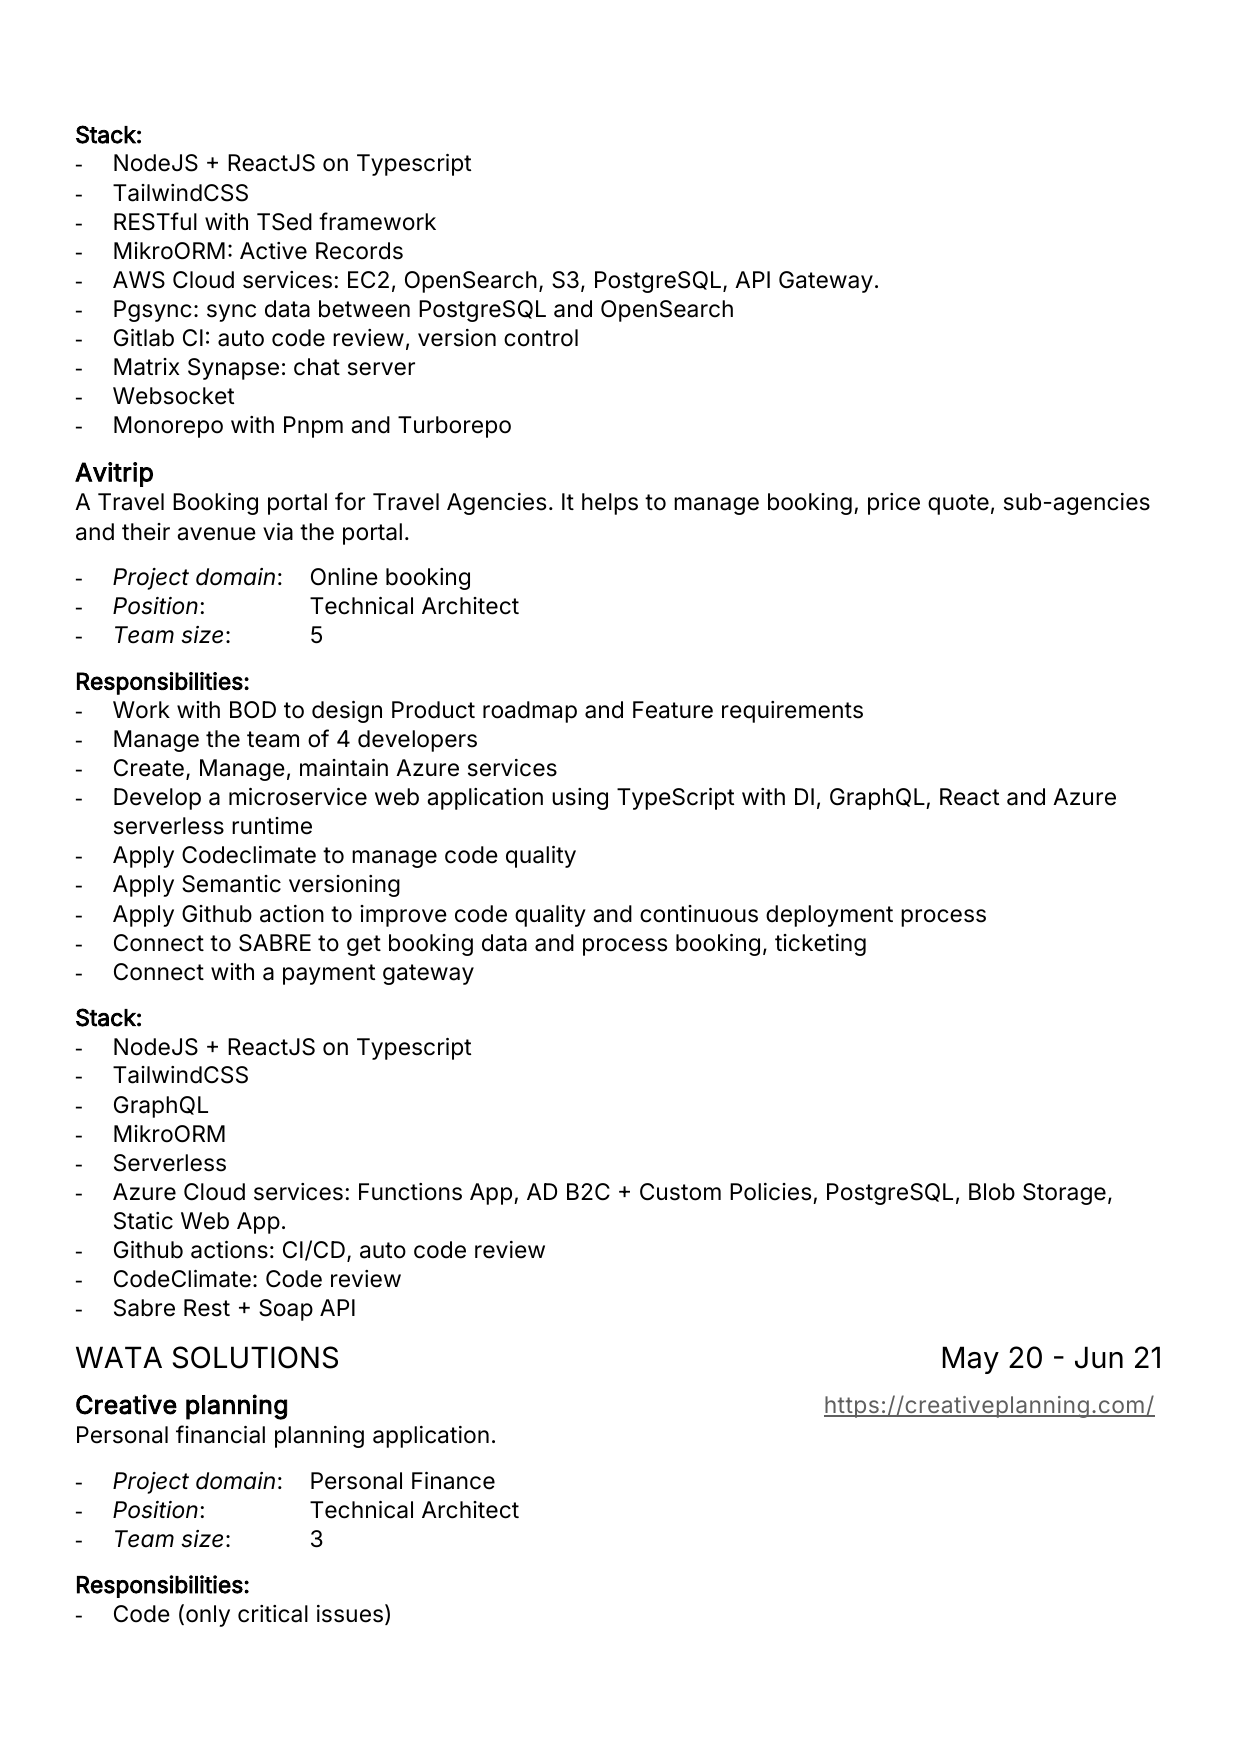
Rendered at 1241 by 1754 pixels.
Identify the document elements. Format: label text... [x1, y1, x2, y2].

subtitle Responsibilities: [75, 1571, 1165, 1598]
subtitle Stack: [75, 1004, 1165, 1031]
list Github actions: CI/CD, auto code review [75, 1236, 1165, 1264]
list Position: Technical Architect [75, 1496, 1165, 1524]
list Azure Cloud services: Functions App, AD B2C + Custom Policies, PostgreSQL, Blob Storage, Static Web App. [75, 1178, 1165, 1235]
subtitle Responsibilities: [75, 667, 1165, 695]
list Apply Codeclimate to manage code quality [75, 842, 1165, 869]
list NodeJS + ReactJS on Typescript [75, 150, 1165, 177]
list Project domain: Online booking [75, 563, 1165, 591]
list TailwindCSS [75, 1062, 1165, 1089]
list Project domain: Personal Finance [75, 1467, 1165, 1494]
list Apply Semantic versioning [75, 871, 1165, 898]
list Connect to SABRE to get booking data and process booking, ticketing [75, 929, 1165, 957]
list Monorepo with Pnpm and Turborepo [75, 411, 1165, 439]
text Personal financial planning application. [75, 1421, 1165, 1449]
list AWS Cloud services: EC2, OpenSearch, S3, PostgreSQL, API Gateway. [75, 266, 1165, 294]
list Position: Technical Architect [75, 592, 1165, 620]
list Sabre Rest + Soap API [75, 1294, 1165, 1322]
list Team size: 5 [75, 622, 1165, 649]
list NodeJS + ReactJS on Typescript [75, 1033, 1165, 1060]
subtitle Creative planning https://creativeplanning.com/ [75, 1389, 1165, 1420]
text A Travel Booking portal for Travel Agencies. It helps to manage booking, price quote, sub-agencies and their avenue via the portal. [75, 489, 1165, 545]
list Team size: 3 [75, 1525, 1165, 1553]
list MikroORM: Active Records [75, 237, 1165, 264]
list TailwindCSS [75, 179, 1165, 206]
list Manage the team of 4 developers [75, 725, 1165, 753]
list Matrix Synapse: chat server [75, 353, 1165, 381]
list Serverless [75, 1149, 1165, 1177]
list CodeClimate: Code review [75, 1265, 1165, 1293]
list MikroORM [75, 1120, 1165, 1148]
list RESTful with TSed framework [75, 208, 1165, 236]
list GraphQL [75, 1091, 1165, 1118]
list Pgsync: sync data between PostgreSQL and OpenSearch [75, 295, 1165, 323]
list Develop a microservice web application using TypeScript with DI, GraphQL, React and Azure serverless runtime [75, 783, 1165, 840]
list Websocket [75, 382, 1165, 410]
list Create, Manage, maintain Azure services [75, 754, 1165, 782]
list Gitlab CI: auto code review, version control [75, 324, 1165, 352]
list Code (only critical issues) [75, 1600, 1165, 1627]
list Work with BOD to design Product roadmap and Feature requirements [75, 696, 1165, 724]
subtitle WATA SOLUTIONS May 20 - Jun 21 [75, 1340, 1165, 1375]
subtitle Avitrip [75, 457, 1165, 487]
subtitle Stack: [75, 121, 1165, 148]
list Connect with a payment gateway [75, 958, 1165, 986]
list Apply Github action to improve code quality and continuous deployment process [75, 900, 1165, 927]
